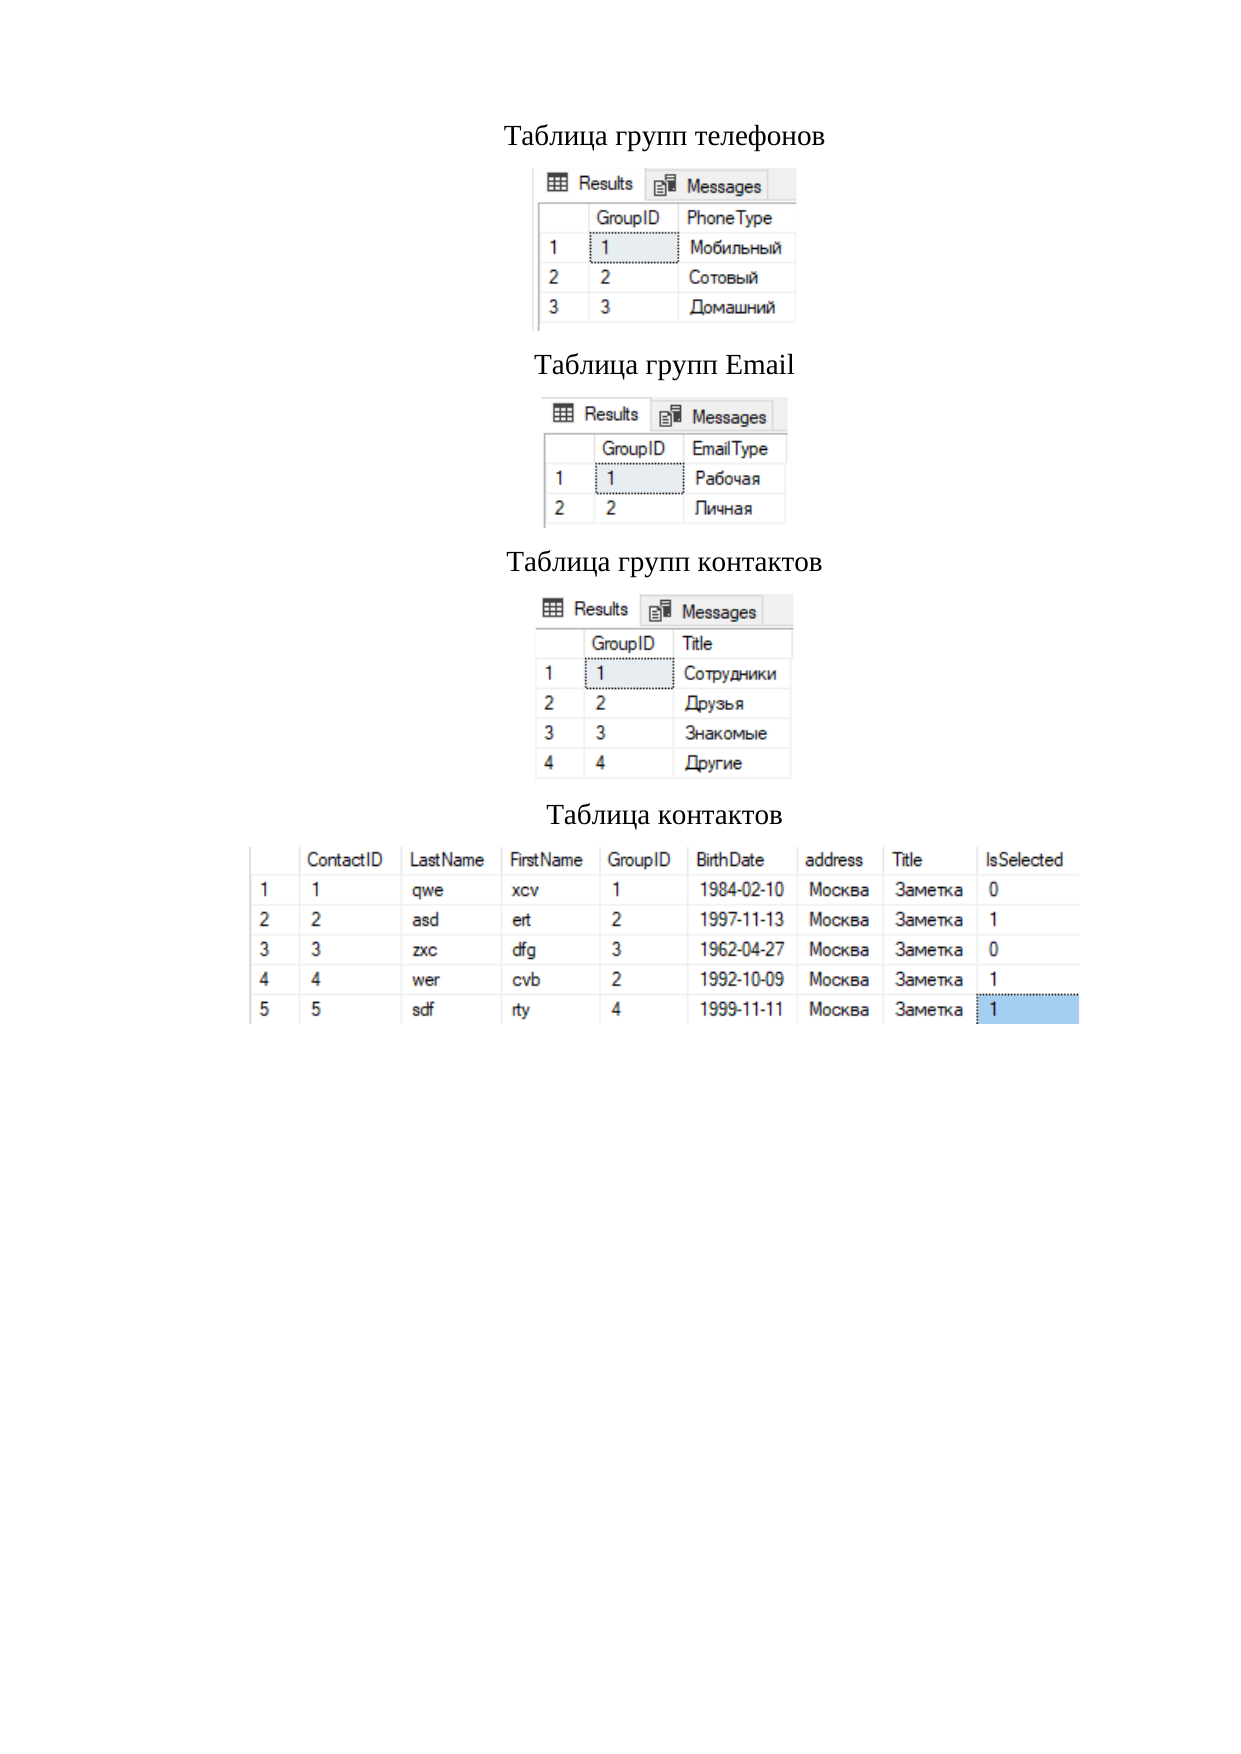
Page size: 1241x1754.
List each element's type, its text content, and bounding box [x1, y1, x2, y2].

text Таблица групп телефонов [177, 118, 1152, 152]
picture [249, 847, 1080, 1024]
text Таблица групп Email [177, 347, 1152, 381]
text Таблица групп контактов [177, 544, 1152, 577]
picture [535, 594, 794, 781]
picture [541, 397, 788, 528]
picture [532, 168, 797, 331]
text Таблица контактов [177, 797, 1152, 830]
